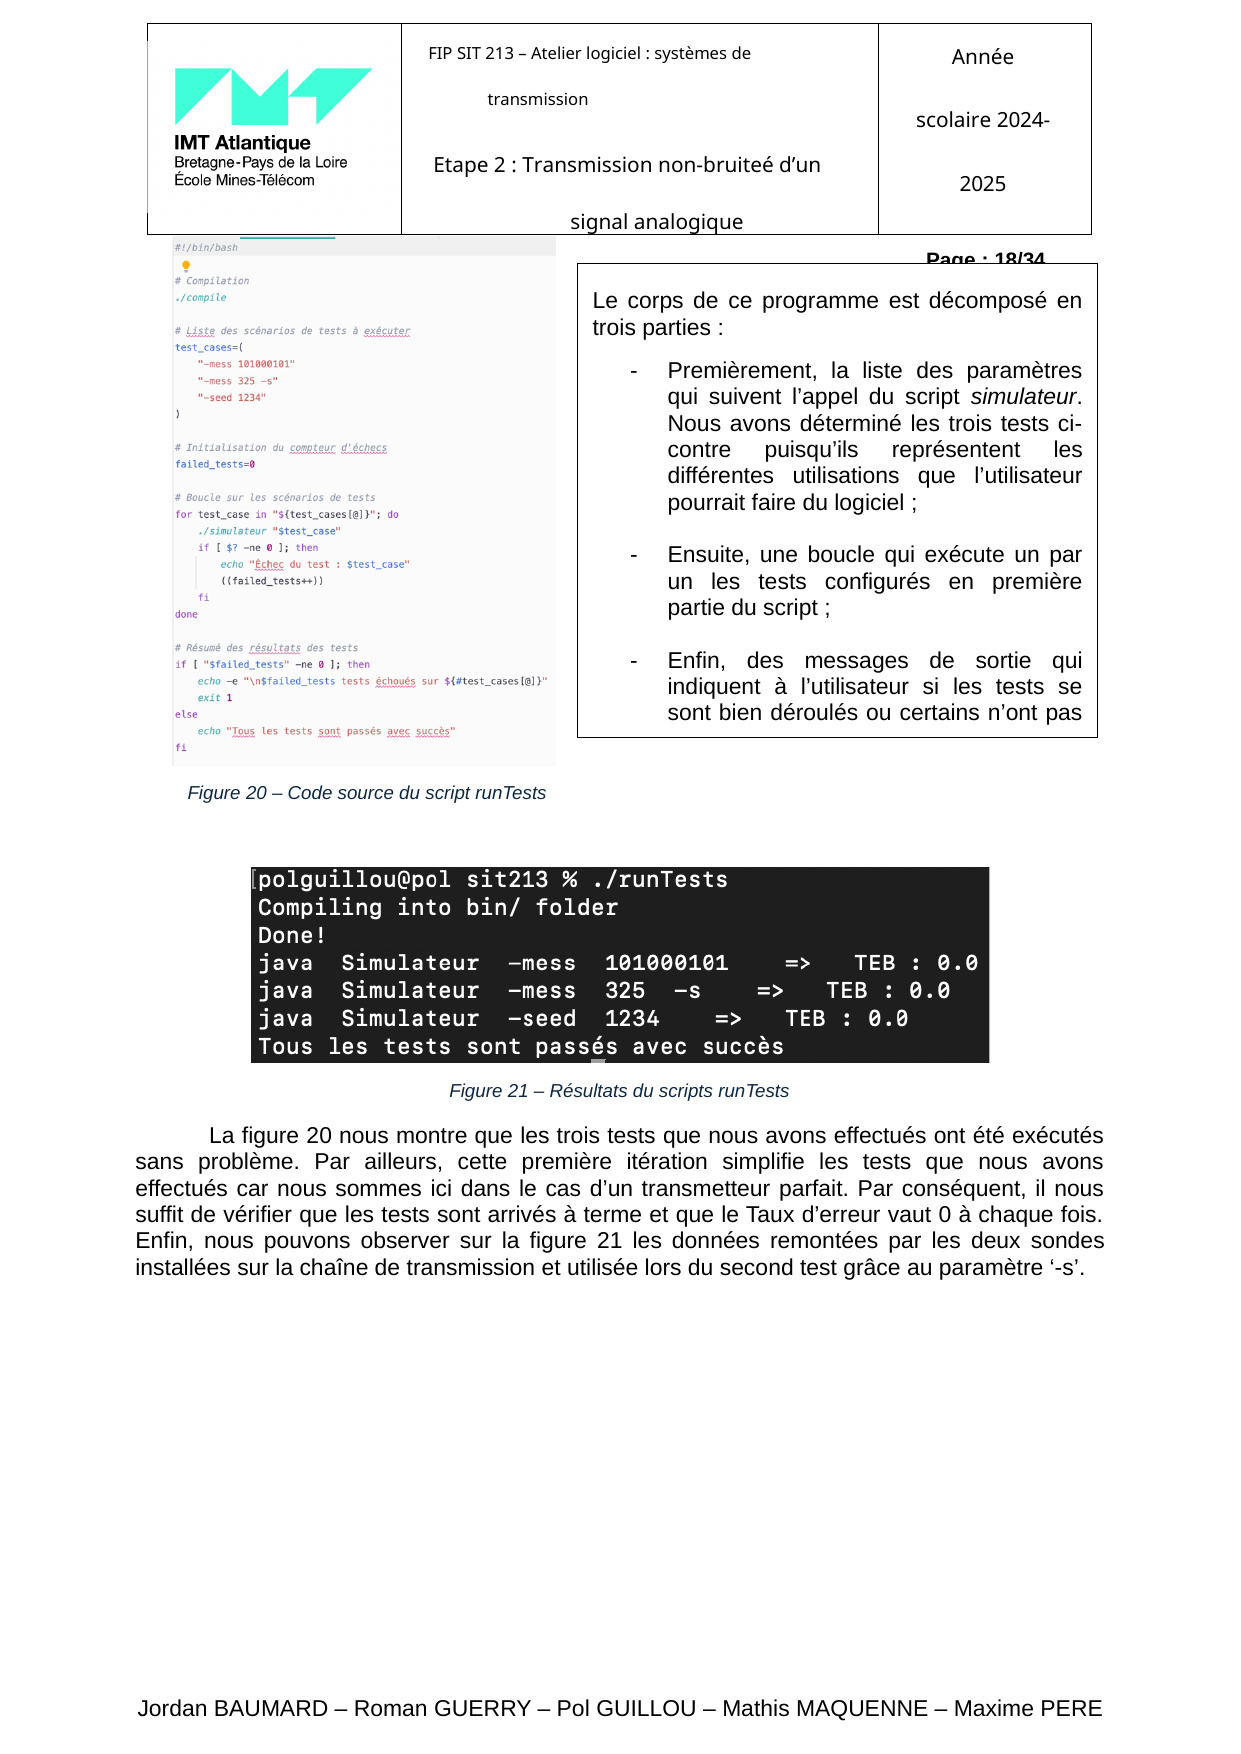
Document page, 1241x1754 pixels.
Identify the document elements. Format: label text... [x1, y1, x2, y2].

picture [251, 867, 990, 1063]
text Figure 21 – Résultats du scripts runTests [135, 1079, 1105, 1101]
text Figure 20 – Code source du script runTests [135, 782, 1105, 803]
text La figure 20 nous montre que les trois tests que nous avons effectués ont été exécutés sans problème. Par ailleurs, cette première itération simplifie les tests que nous avons effectués car nous sommes ici dans le cas d’un transmetteur parfait. Par conséquent, il nous suffit de vérifier que les tests sont arrivés à terme et que le Taux d’erreur vaut 0 à chaque fois. Enfin, nous pouvons observer sur la figure 21 les données remontées par les deux sondes installées sur la chaîne de transmission et utilisée lors du second test grâce au paramètre ‘-s’. [135, 1122, 1105, 1280]
picture [147, 41, 401, 213]
picture [172, 236, 556, 766]
